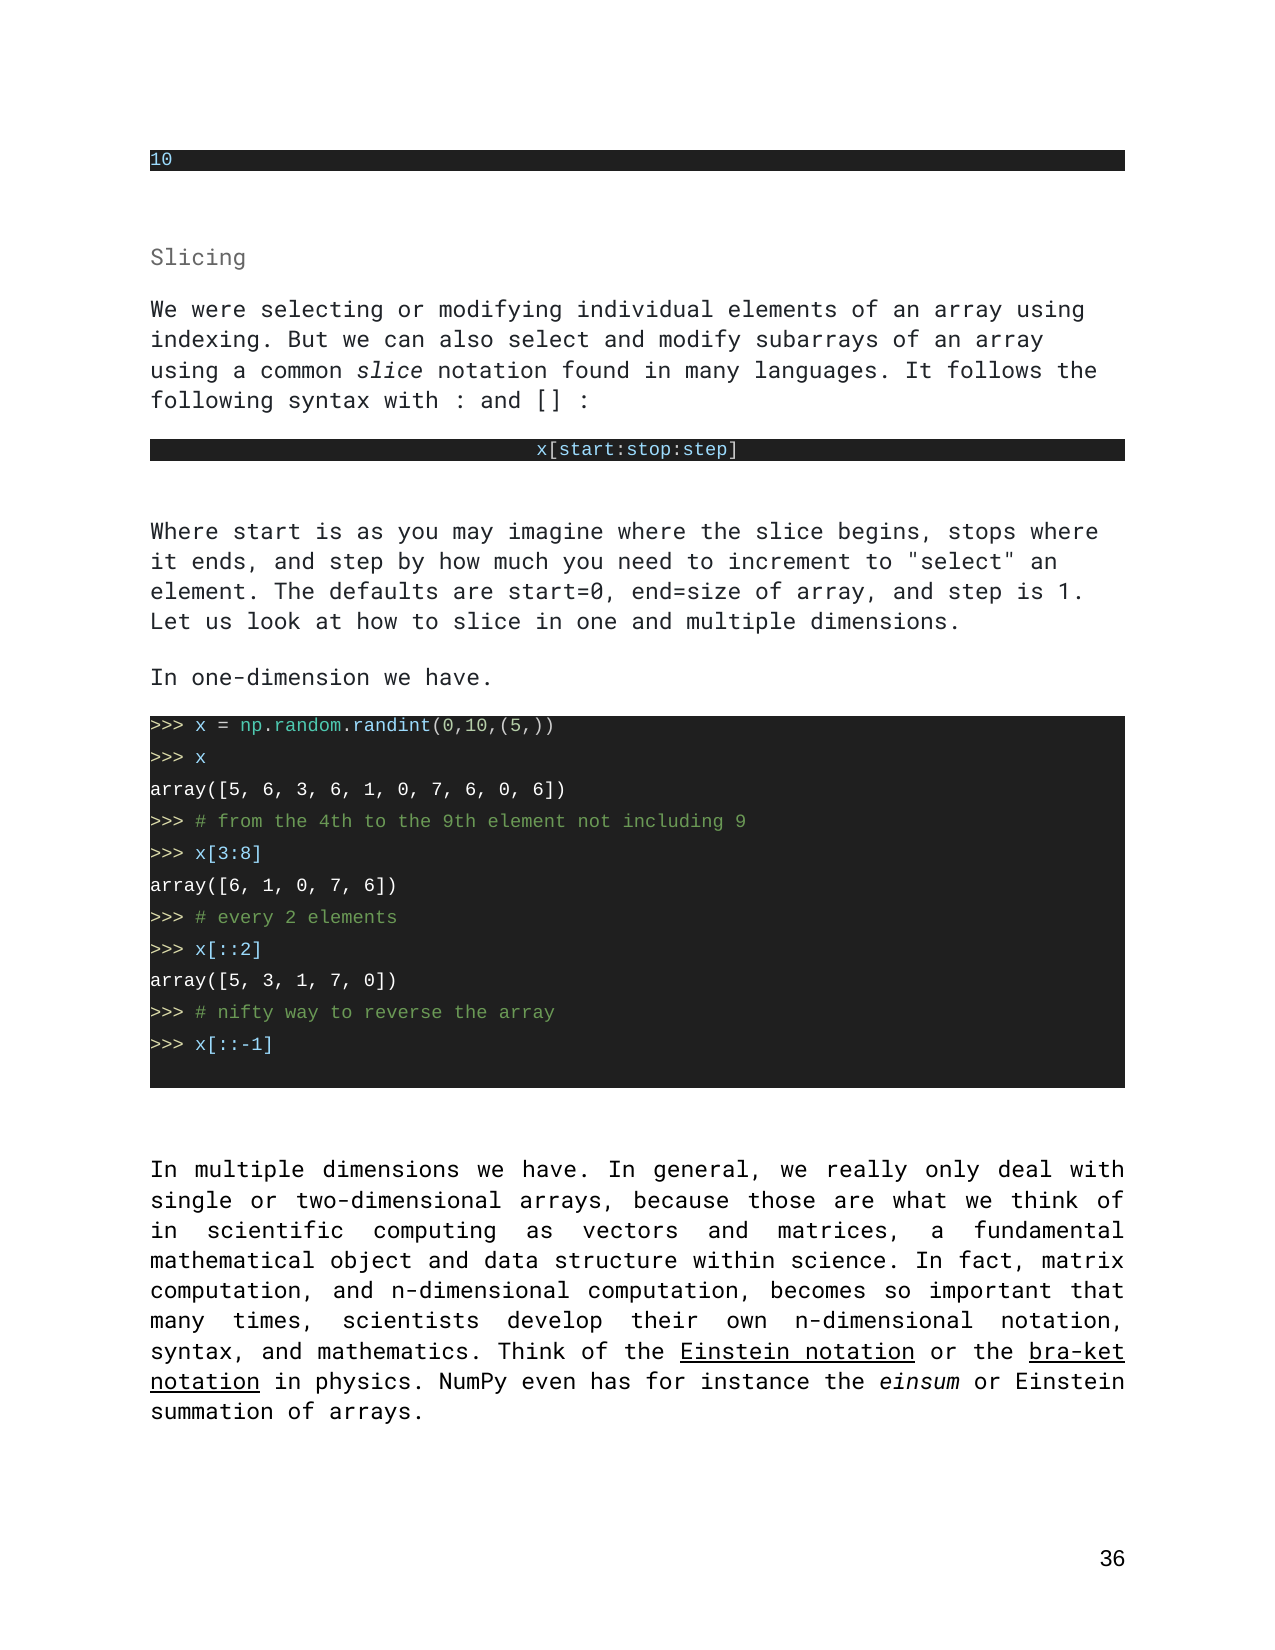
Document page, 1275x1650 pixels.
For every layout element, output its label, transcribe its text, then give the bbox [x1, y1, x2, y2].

text Where start is as you may imagine where the slice begins, stops where it ends, and step by how much you need to increment to "select" an element. The defaults are start=0, end=size of array, and step is 1. Let us look at how to slice in one and multiple dimensions. [150, 515, 1125, 636]
text array([6, 1, 0, 7, 6]) [150, 876, 1125, 897]
text >>> x[::-1] [150, 1035, 1125, 1056]
text >>> x[3:8] [150, 844, 1125, 865]
text >>> x [150, 748, 1125, 769]
text We were selecting or modifying individual elements of an array using indexing. But we can also select and modify subarrays of an array using a common slice notation found in many languages. It follows the following syntax with : and [] : [150, 294, 1125, 414]
text In one-dimension we have. [150, 661, 1125, 691]
text >>> x[::2] [150, 939, 1125, 961]
text In multiple dimensions we have. In general, we really only deal with single or two-dimensional arrays, because those are what we think of in scientific computing as vectors and matrices, a fundamental mathematical object and data structure within science. In fact, matrix computation, and n-dimensional computation, becomes so important that many times, scientists develop their own n-dimensional notation, syntax, and mathematics. Think of the Einstein notation or the bra-ket notation in physics. NumPy even has for instance the einsum or Einstein summation of arrays. [150, 1154, 1125, 1426]
text array([5, 3, 1, 7, 0]) [150, 971, 1125, 992]
text >>> # nifty way to reverse the array [150, 1003, 1125, 1024]
text x[start:stop:step] [150, 439, 1125, 461]
text 10 [150, 150, 1125, 171]
text >>> # every 2 elements [150, 907, 1125, 929]
text array([5, 6, 3, 6, 1, 0, 7, 6, 0, 6]) [150, 780, 1125, 801]
text >>> # from the 4th to the 9th element not including 9 [150, 812, 1125, 833]
subtitle Slicing [150, 242, 1125, 272]
text >>> x = np.random.randint(0,10,(5,)) [150, 716, 1125, 737]
